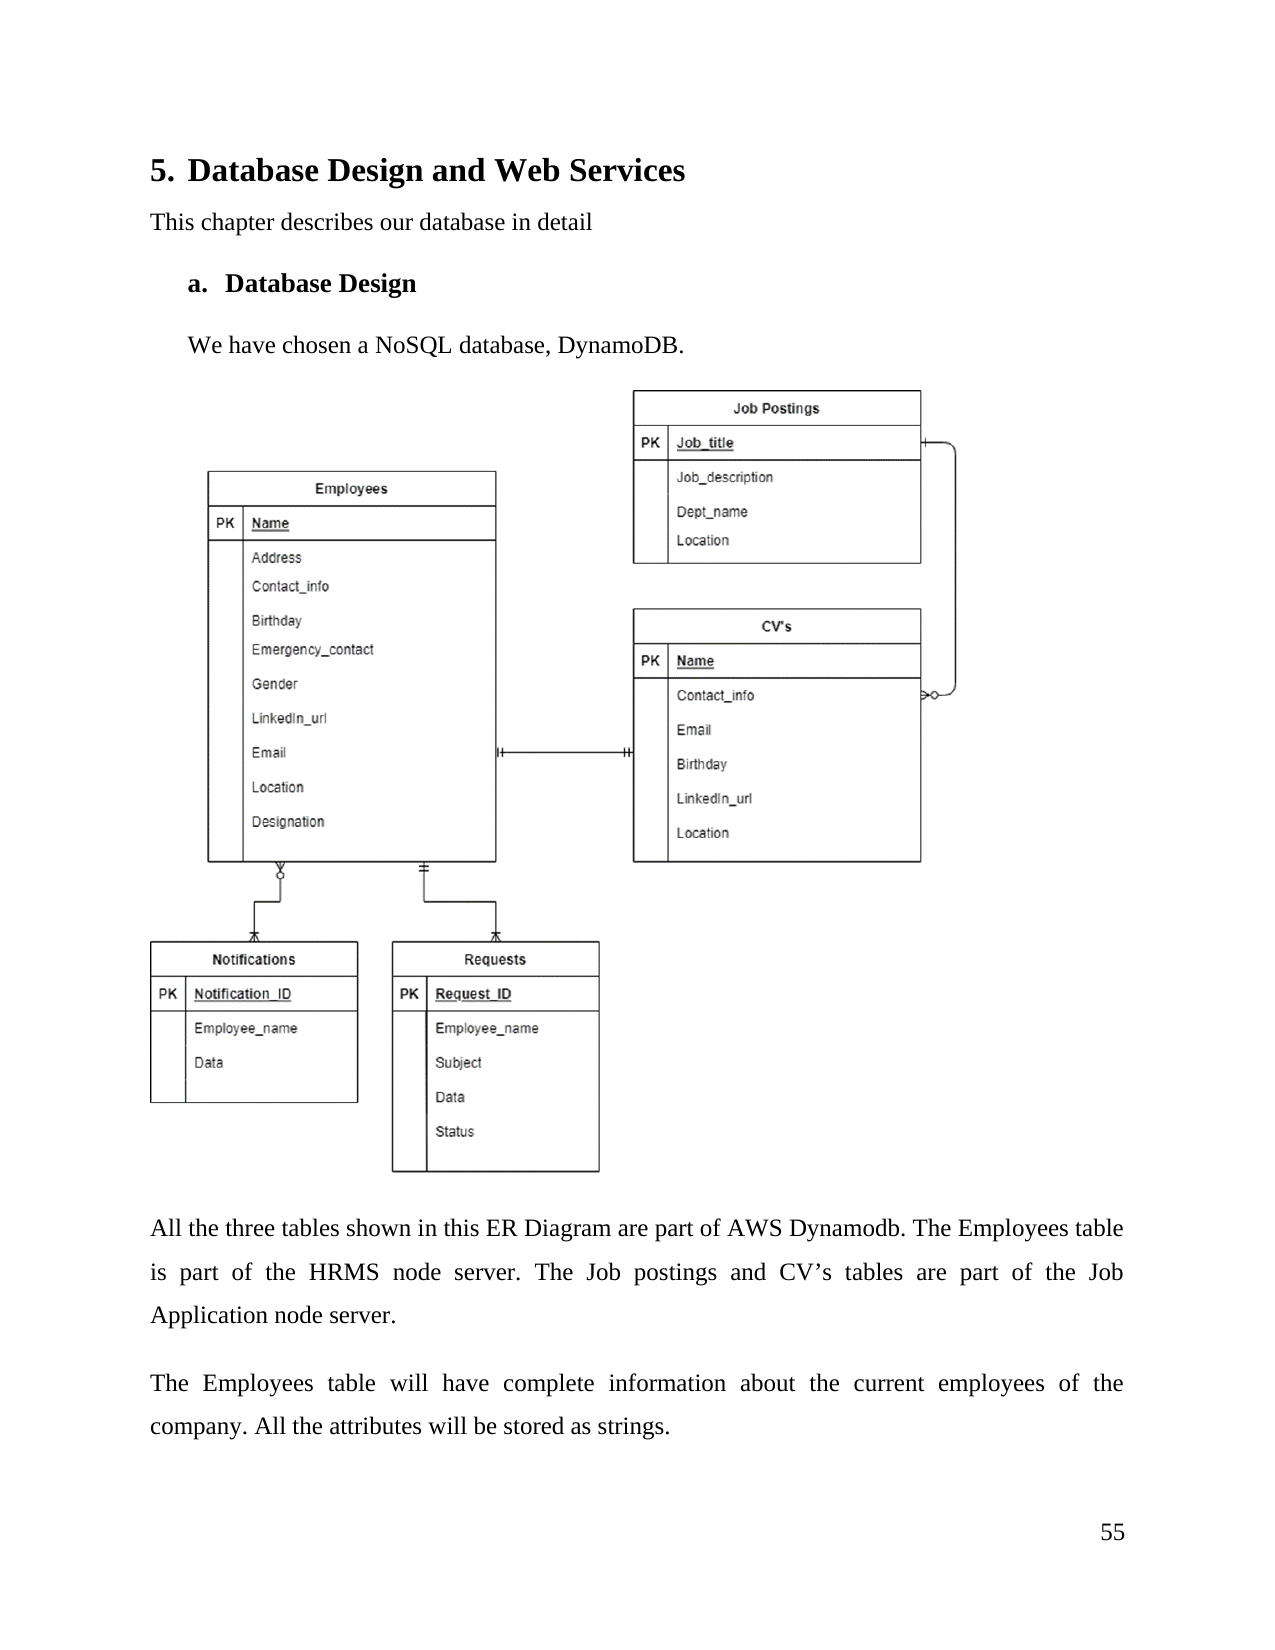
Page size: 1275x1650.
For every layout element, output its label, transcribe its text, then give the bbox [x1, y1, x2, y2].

list Database Design [187, 267, 1125, 298]
text We have chosen a NoSQL database, DynamoDB. [187, 331, 1125, 359]
text All the three tables shown in this ER Diagram are part of AWS Dynamodb. The Employees table is part of the HRMS node server. The Job postings and CV’s tables are part of the Job Application node server. [150, 1213, 1125, 1328]
picture [150, 390, 967, 1174]
text This chapter describes our database in detail [150, 207, 1125, 236]
subtitle Database Design and Web Services [150, 150, 1125, 188]
text The Employees table will have complete information about the current employees of the company. All the attributes will be stored as strings. [150, 1368, 1125, 1440]
